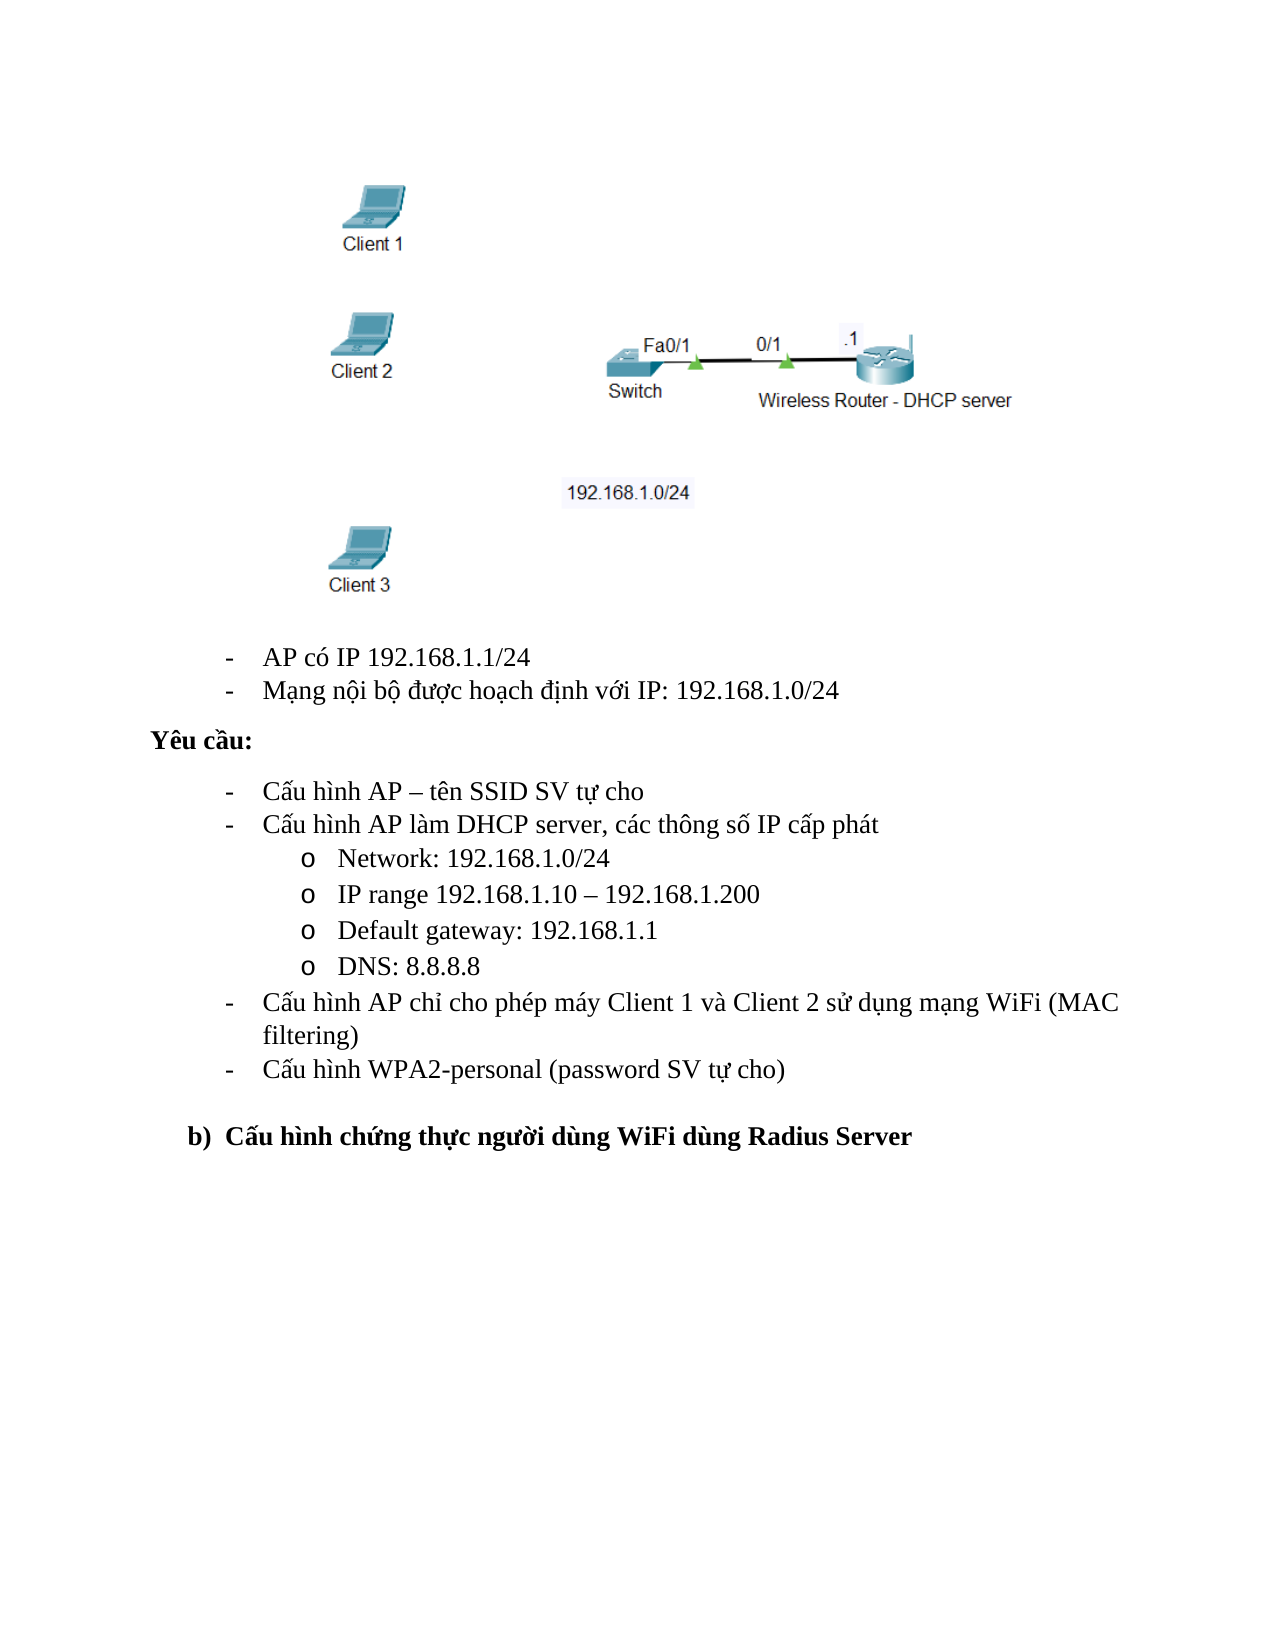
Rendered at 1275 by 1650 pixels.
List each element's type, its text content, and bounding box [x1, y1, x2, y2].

text Yêu cầu: [150, 724, 1125, 756]
list Network: 192.168.1.0/24 [300, 842, 1125, 875]
list Cấu hình WPA2-personal (password SV tự cho) [225, 1053, 1125, 1084]
picture [247, 150, 1028, 622]
list Cấu hình AP làm DHCP server, các thông số IP cấp phát [225, 808, 1125, 839]
list IP range 192.168.1.10 – 192.168.1.200 [300, 878, 1125, 911]
list Cấu hình chứng thực người dùng WiFi dùng Radius Server [187, 1120, 1125, 1151]
list Cấu hình AP chỉ cho phép máy Client 1 và Client 2 sử dụng mạng WiFi (MAC filtering) [225, 986, 1125, 1051]
list DNS: 8.8.8.8 [300, 950, 1125, 983]
list Mạng nội bộ được hoạch định với IP: 192.168.1.0/24 [225, 674, 1125, 705]
list Default gateway: 192.168.1.1 [300, 914, 1125, 947]
list Cấu hình AP – tên SSID SV tự cho [225, 774, 1125, 806]
list AP có IP 192.168.1.1/24 [225, 641, 1125, 672]
